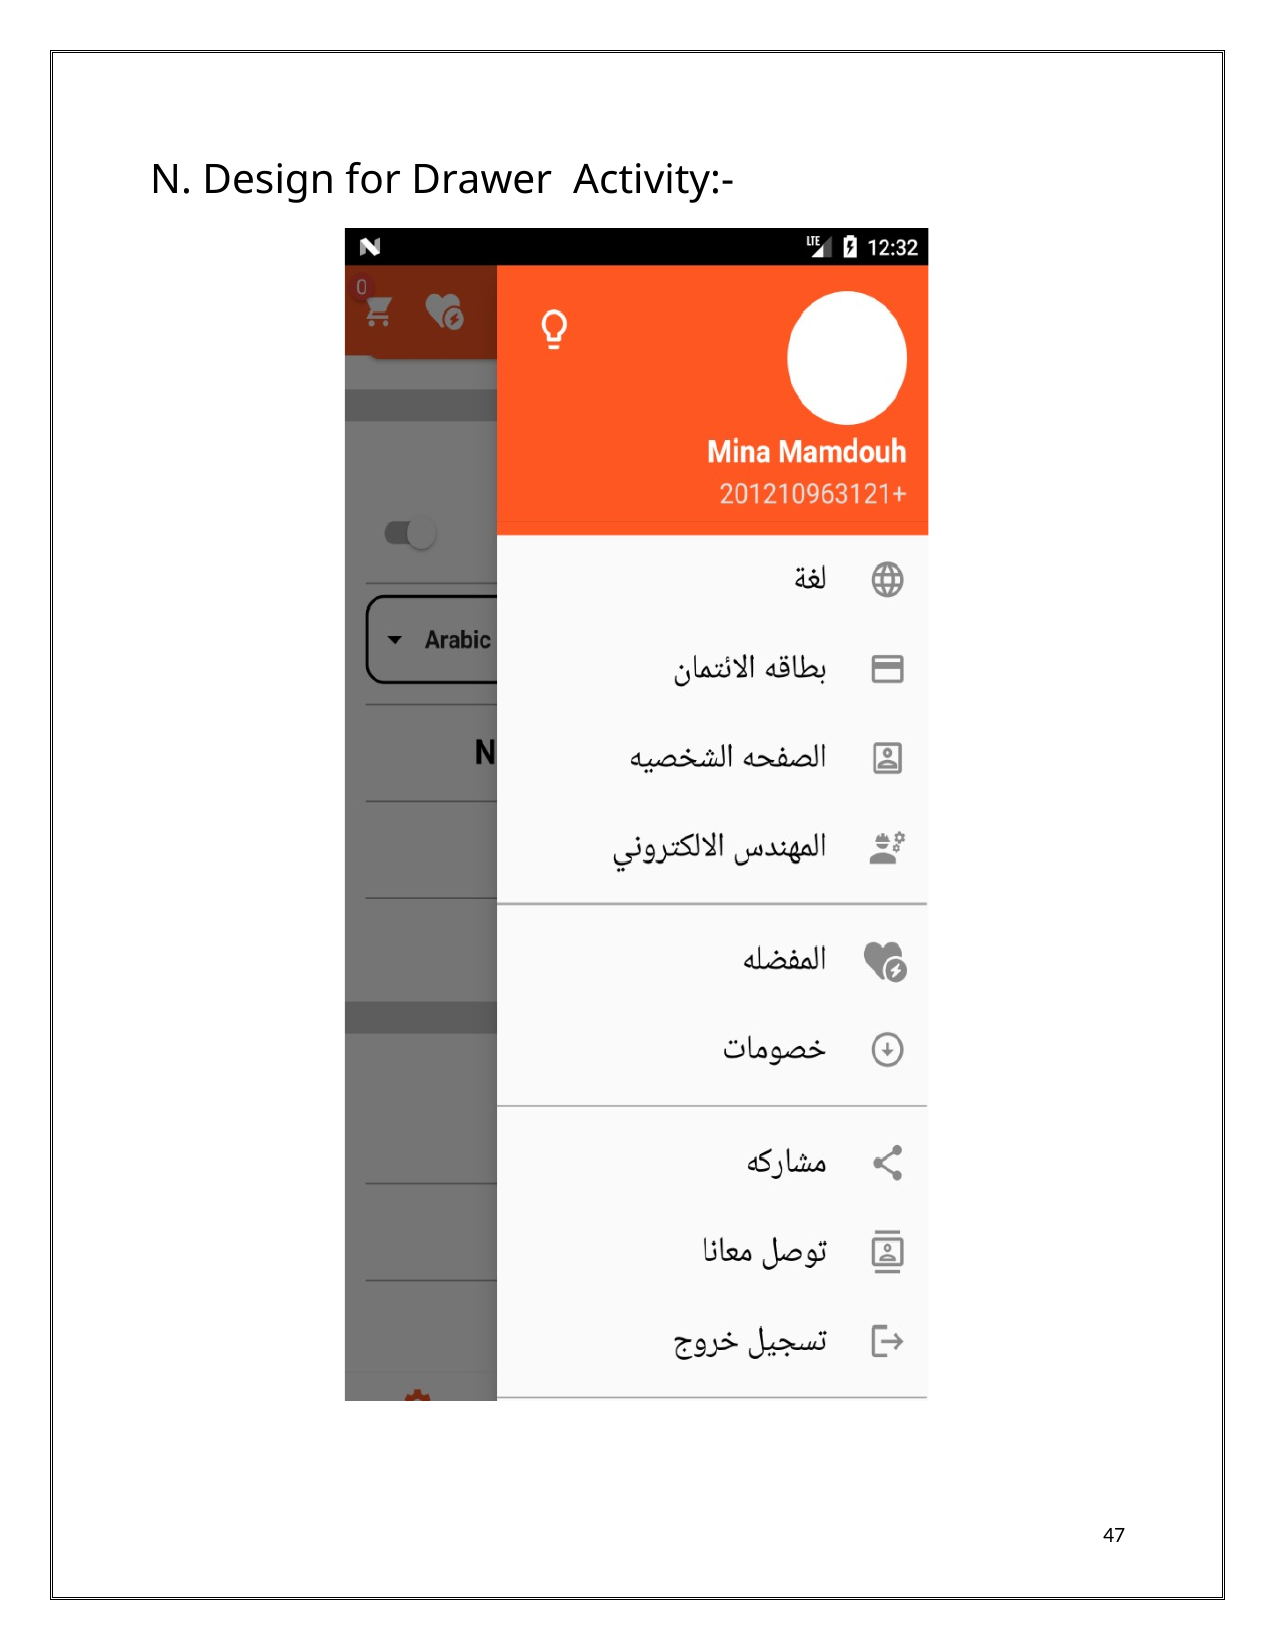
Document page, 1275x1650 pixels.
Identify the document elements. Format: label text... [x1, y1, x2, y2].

text N. Design for Drawer Activity:- [150, 150, 1125, 205]
picture [344, 228, 929, 1401]
